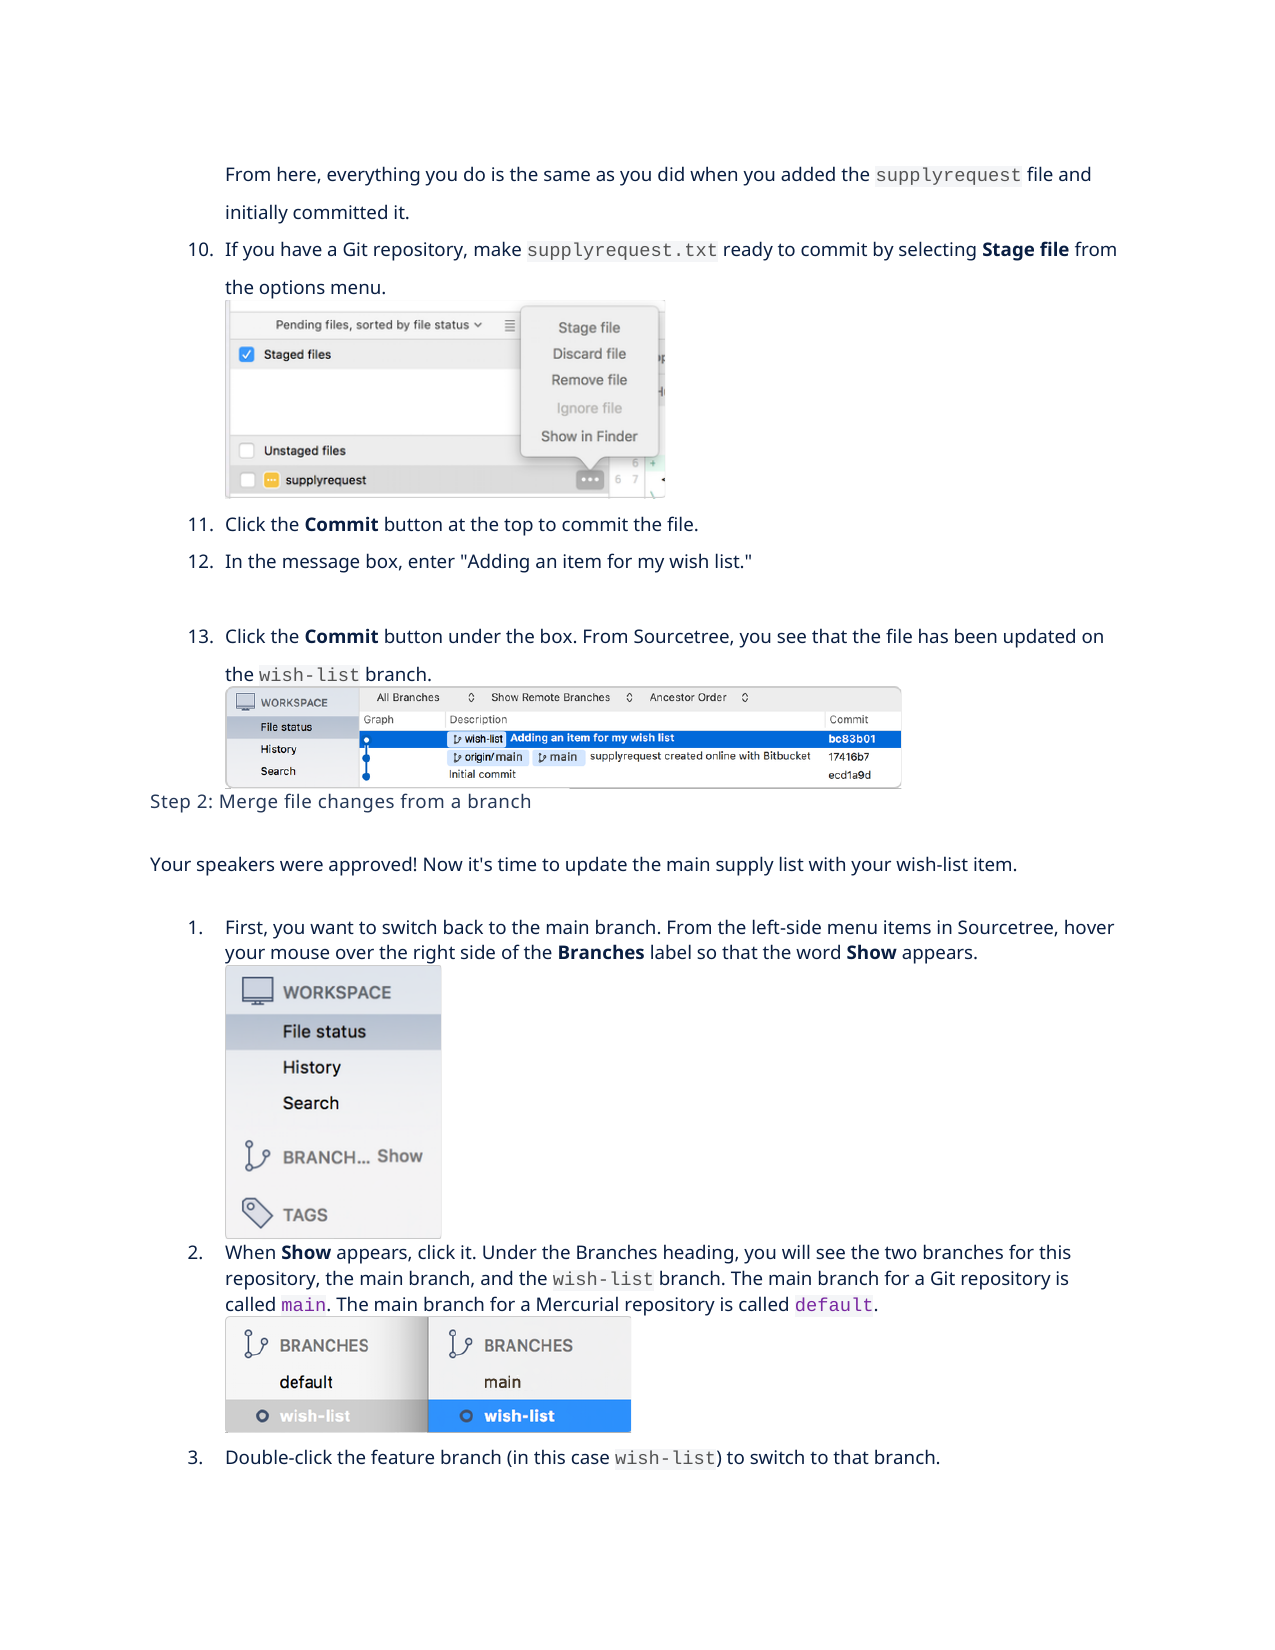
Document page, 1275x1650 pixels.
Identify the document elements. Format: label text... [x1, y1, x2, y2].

picture [225, 965, 442, 1240]
list Double-click the feature branch (in this case wish-list) to switch to that branch. [187, 1433, 1125, 1470]
list First, you want to switch back to the main branch. From the left-side menu items in Sourcetree, hover your mouse over the right side of the Branches label so that the word Show appears. [187, 914, 1125, 1239]
picture [225, 1316, 632, 1433]
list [187, 150, 1125, 225]
text Step 2: Merge file changes from a branch [150, 789, 1125, 814]
list Click the Commit button at the top to commit the file. [187, 499, 1125, 537]
picture [225, 300, 665, 499]
text Your speakers were approved! Now it's time to update the main supply list with your wish-list item. [150, 839, 1125, 877]
picture [225, 686, 902, 789]
list In the message box, enter "Adding an item for my wish list." [187, 537, 1125, 574]
